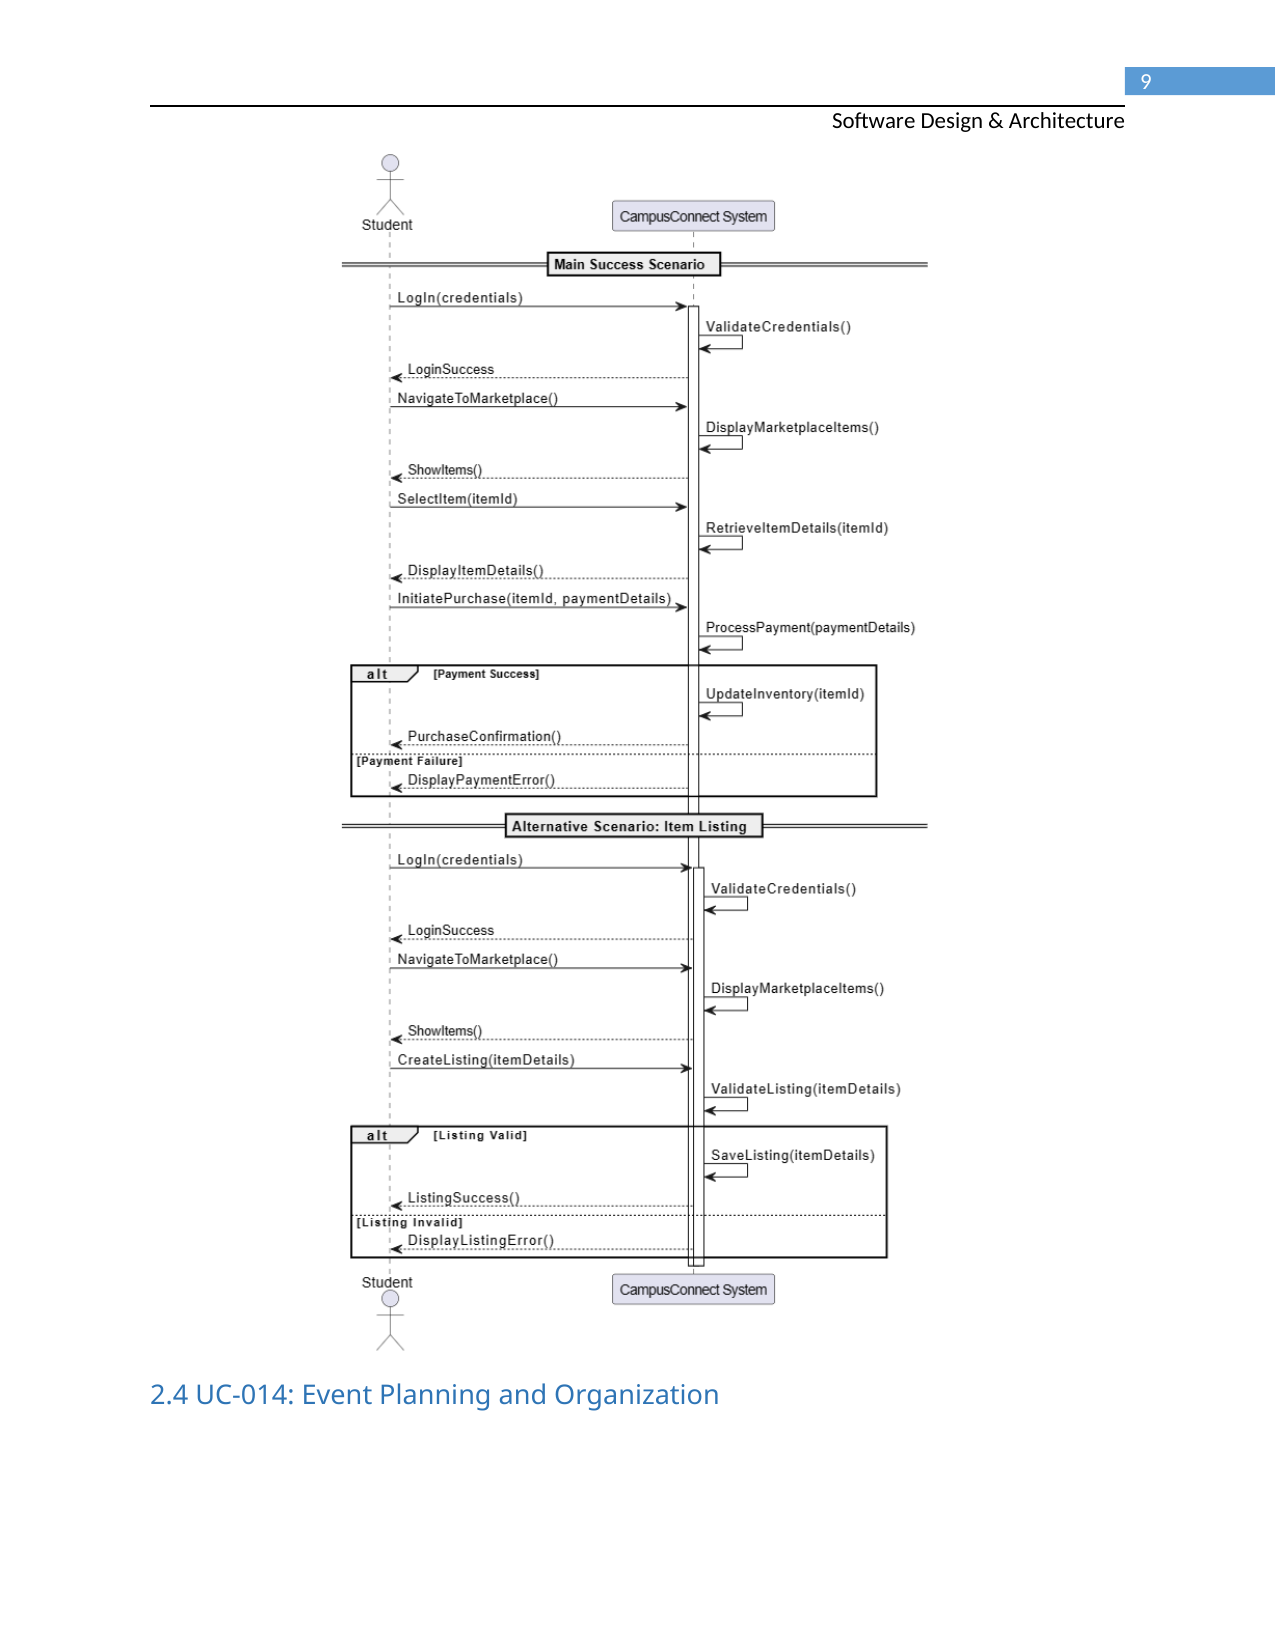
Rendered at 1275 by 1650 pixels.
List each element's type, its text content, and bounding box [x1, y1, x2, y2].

picture [341, 150, 934, 1357]
subtitle 2.4 UC-014: Event Planning and Organization [150, 1376, 1125, 1412]
